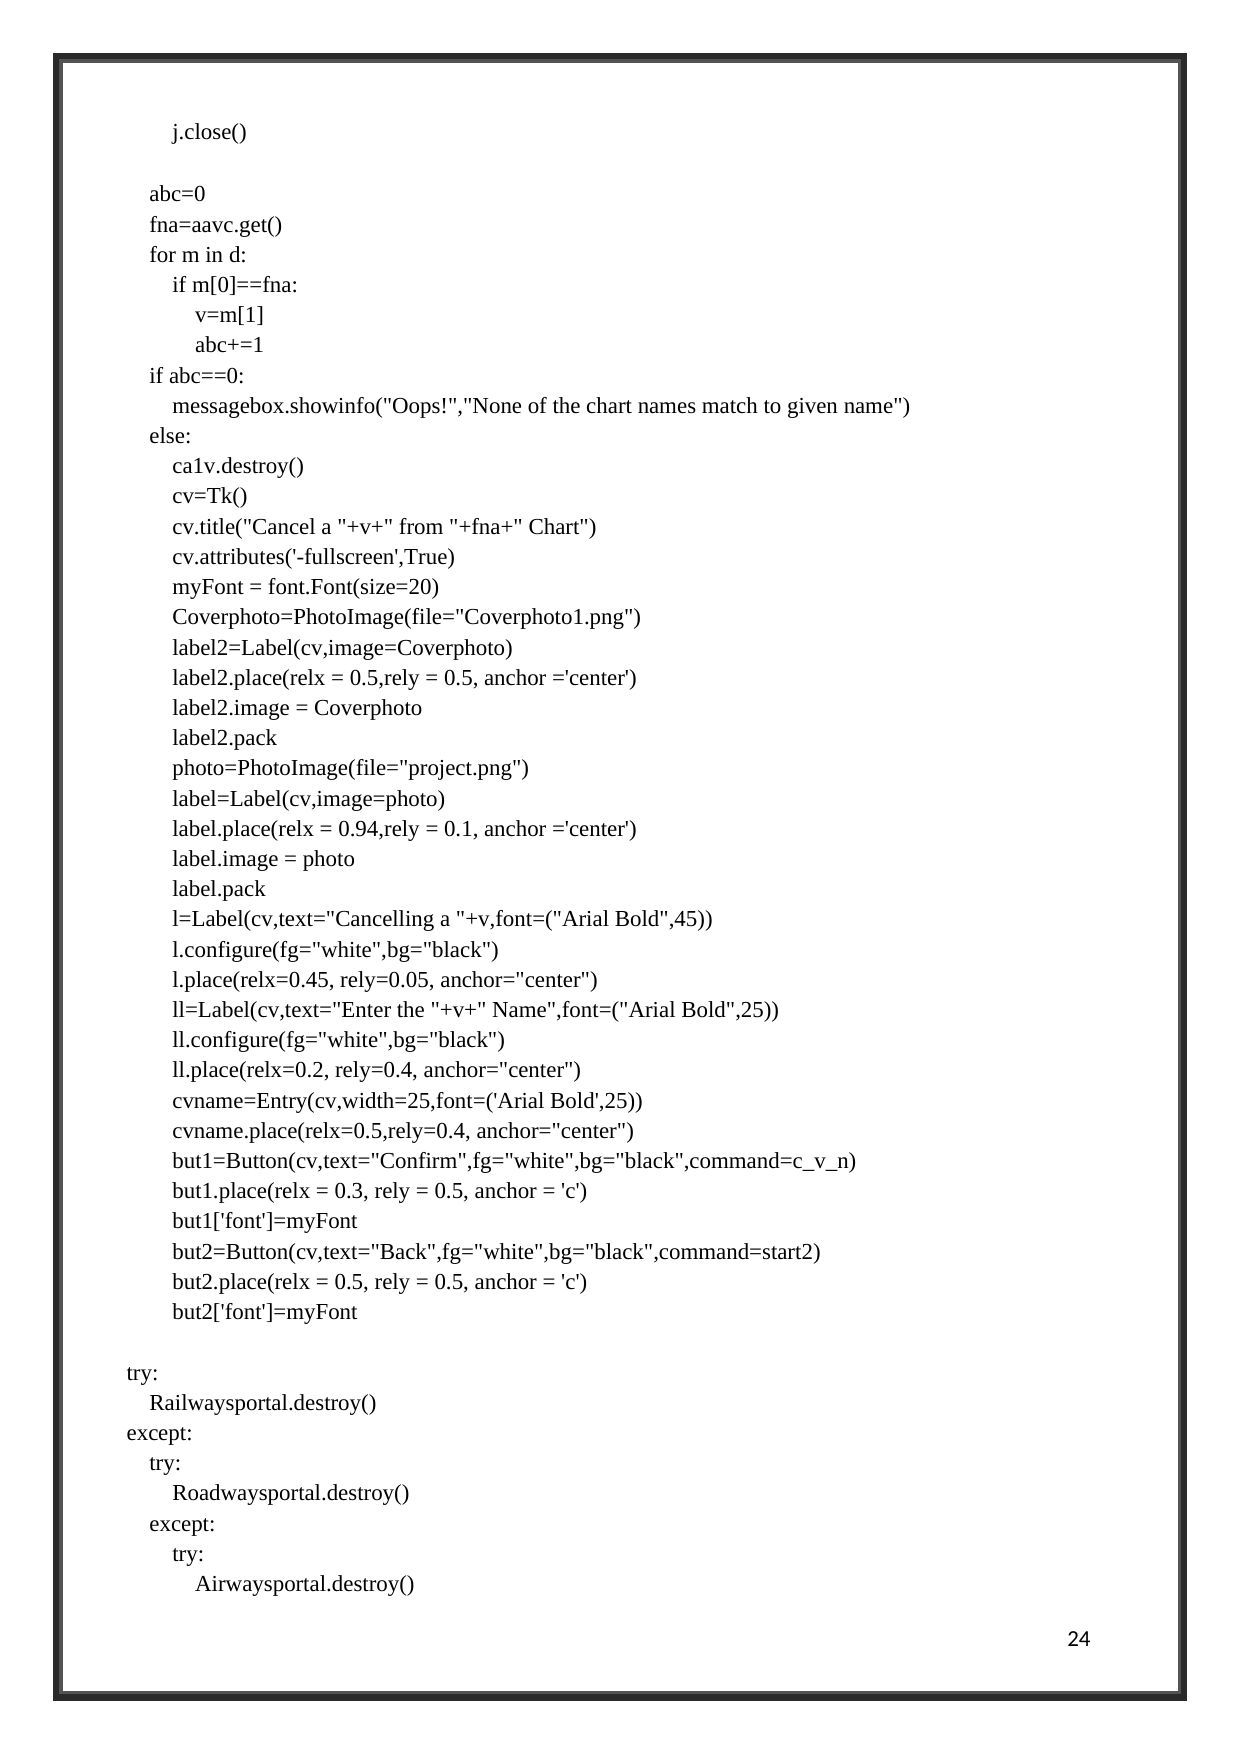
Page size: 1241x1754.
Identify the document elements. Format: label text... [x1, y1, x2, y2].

text for m in d: [103, 241, 1090, 267]
text if m[0]==fna: [103, 271, 1090, 297]
text cvname.place(relx=0.5,rely=0.4, anchor="center") [103, 1117, 1090, 1143]
text try: [103, 1540, 1090, 1566]
text abc=0 [103, 180, 1090, 207]
text l.configure(fg="white",bg="black") [103, 936, 1090, 962]
text but2.place(relx = 0.5, rely = 0.5, anchor = 'c') [103, 1268, 1090, 1294]
text photo=PhotoImage(file="project.png") [103, 754, 1090, 781]
text try: [103, 1358, 1090, 1385]
text l.place(relx=0.45, rely=0.05, anchor="center") [103, 966, 1090, 992]
text but1['font']=myFont [103, 1207, 1090, 1234]
text label=Label(cv,image=photo) [103, 784, 1090, 811]
text ll.place(relx=0.2, rely=0.4, anchor="center") [103, 1056, 1090, 1083]
text messagebox.showinfo("Oops!","None of the chart names match to given name") [103, 392, 1090, 418]
text label.image = photo [103, 845, 1090, 871]
text ll.configure(fg="white",bg="black") [103, 1026, 1090, 1053]
text abc+=1 [103, 331, 1090, 358]
text but2['font']=myFont [103, 1298, 1090, 1324]
text v=m[1] [103, 301, 1090, 328]
text myFont = font.Font(size=20) [103, 573, 1090, 599]
text else: [103, 422, 1090, 448]
text if abc==0: [103, 362, 1090, 388]
text Railwaysportal.destroy() [103, 1389, 1090, 1415]
text j.close() [103, 118, 1090, 144]
text l=Label(cv,text="Cancelling a "+v,font=("Arial Bold",45)) [103, 905, 1090, 932]
text label2.image = Coverphoto [103, 694, 1090, 720]
text but1.place(relx = 0.3, rely = 0.5, anchor = 'c') [103, 1177, 1090, 1204]
text label2=Label(cv,image=Coverphoto) [103, 633, 1090, 660]
text Airwaysportal.destroy() [103, 1570, 1090, 1596]
text ca1v.destroy() [103, 452, 1090, 479]
text ll=Label(cv,text="Enter the "+v+" Name",font=("Arial Bold",25)) [103, 996, 1090, 1022]
text try: [103, 1449, 1090, 1476]
text cv.title("Cancel a "+v+" from "+fna+" Chart") [103, 513, 1090, 539]
text Coverphoto=PhotoImage(file="Coverphoto1.png") [103, 603, 1090, 630]
text except: [103, 1419, 1090, 1445]
text label2.place(relx = 0.5,rely = 0.5, anchor ='center') [103, 664, 1090, 690]
text label.place(relx = 0.94,rely = 0.1, anchor ='center') [103, 815, 1090, 841]
text label2.pack [103, 724, 1090, 751]
text cv.attributes('-fullscreen',True) [103, 543, 1090, 569]
text except: [103, 1509, 1090, 1536]
text label.pack [103, 875, 1090, 902]
text Roadwaysportal.destroy() [103, 1479, 1090, 1506]
text but1=Button(cv,text="Confirm",fg="white",bg="black",command=c_v_n) [103, 1147, 1090, 1173]
text cv=Tk() [103, 482, 1090, 509]
text but2=Button(cv,text="Back",fg="white",bg="black",command=start2) [103, 1238, 1090, 1264]
text cvname=Entry(cv,width=25,font=('Arial Bold',25)) [103, 1087, 1090, 1113]
text fna=aavc.get() [103, 211, 1090, 237]
